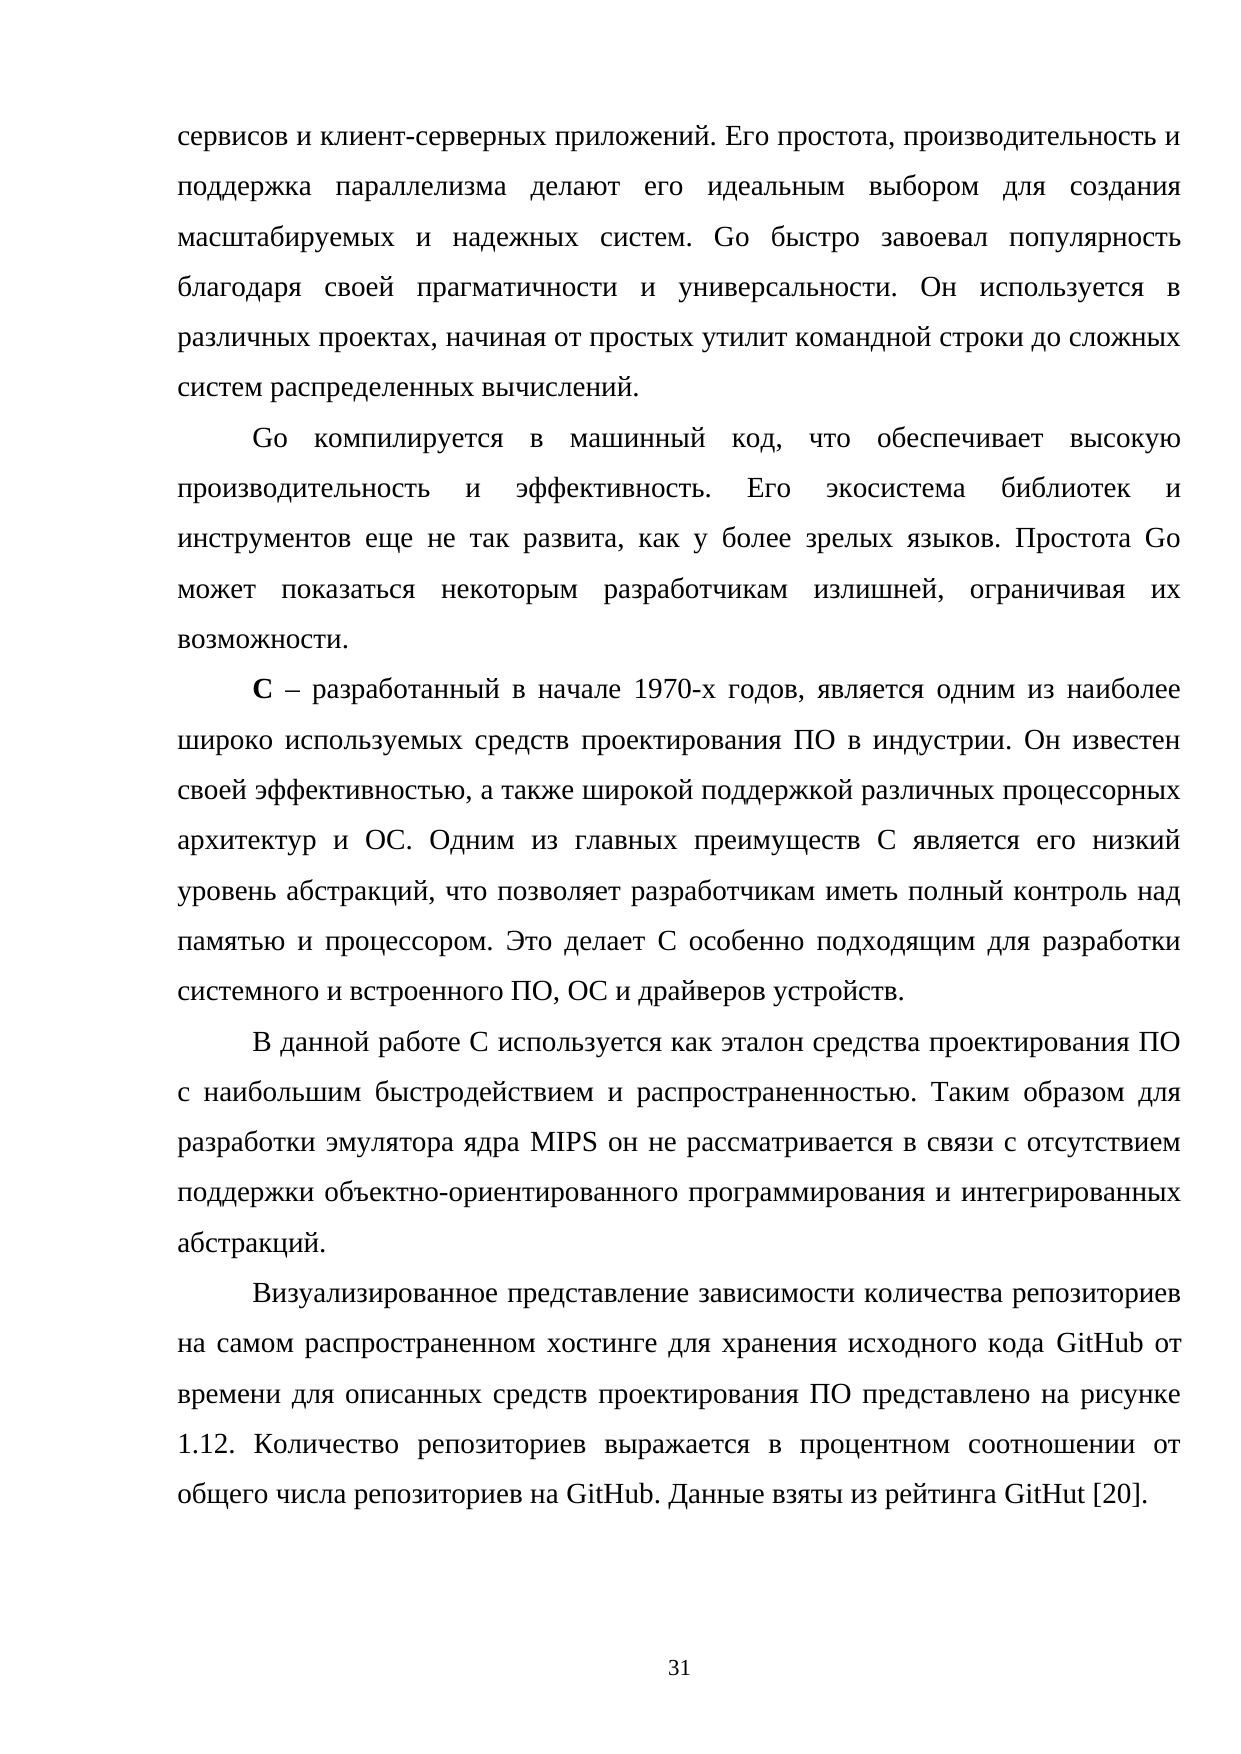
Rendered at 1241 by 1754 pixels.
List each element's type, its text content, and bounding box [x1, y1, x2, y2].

text Go компилируется в машинный код, что обеспечивает высокую производительность и эффективность. Его экосистема библиотек и инструментов еще не так развита, как у более зрелых языков. Простота Go может показаться некоторым разработчикам излишней, ограничивая их возможности. [177, 420, 1182, 655]
text В данной работе C используется как эталон средства проектирования ПО с наибольшим быстродействием и распространенностью. Таким образом для разработки эмулятора ядра MIPS он не рассматривается в связи с отсутствием поддержки объектно-ориентированного программирования и интегрированных абстракций. [177, 1024, 1182, 1258]
text Визуализированное представление зависимости количества репозиториев на самом распространенном хостинге для хранения исходного кода GitHub от времени для описанных средств проектирования ПО представлено на рисунке 1.12. Количество репозиториев выражается в процентном соотношении от общего числа репозиториев на GitHub. Данные взяты из рейтинга GitHut [20]. [177, 1275, 1182, 1510]
text C – разработанный в начале 1970-х годов, является одним из наиболее широко используемых средств проектирования ПО в индустрии. Он известен своей эффективностью, а также широкой поддержкой различных процессорных архитектур и ОС. Одним из главных преимуществ C является его низкий уровень абстракций, что позволяет разработчикам иметь полный контроль над памятью и процессором. Это делает C особенно подходящим для разработки системного и встроенного ПО, ОС и драйверов устройств. [177, 671, 1182, 1007]
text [177, 118, 1182, 403]
